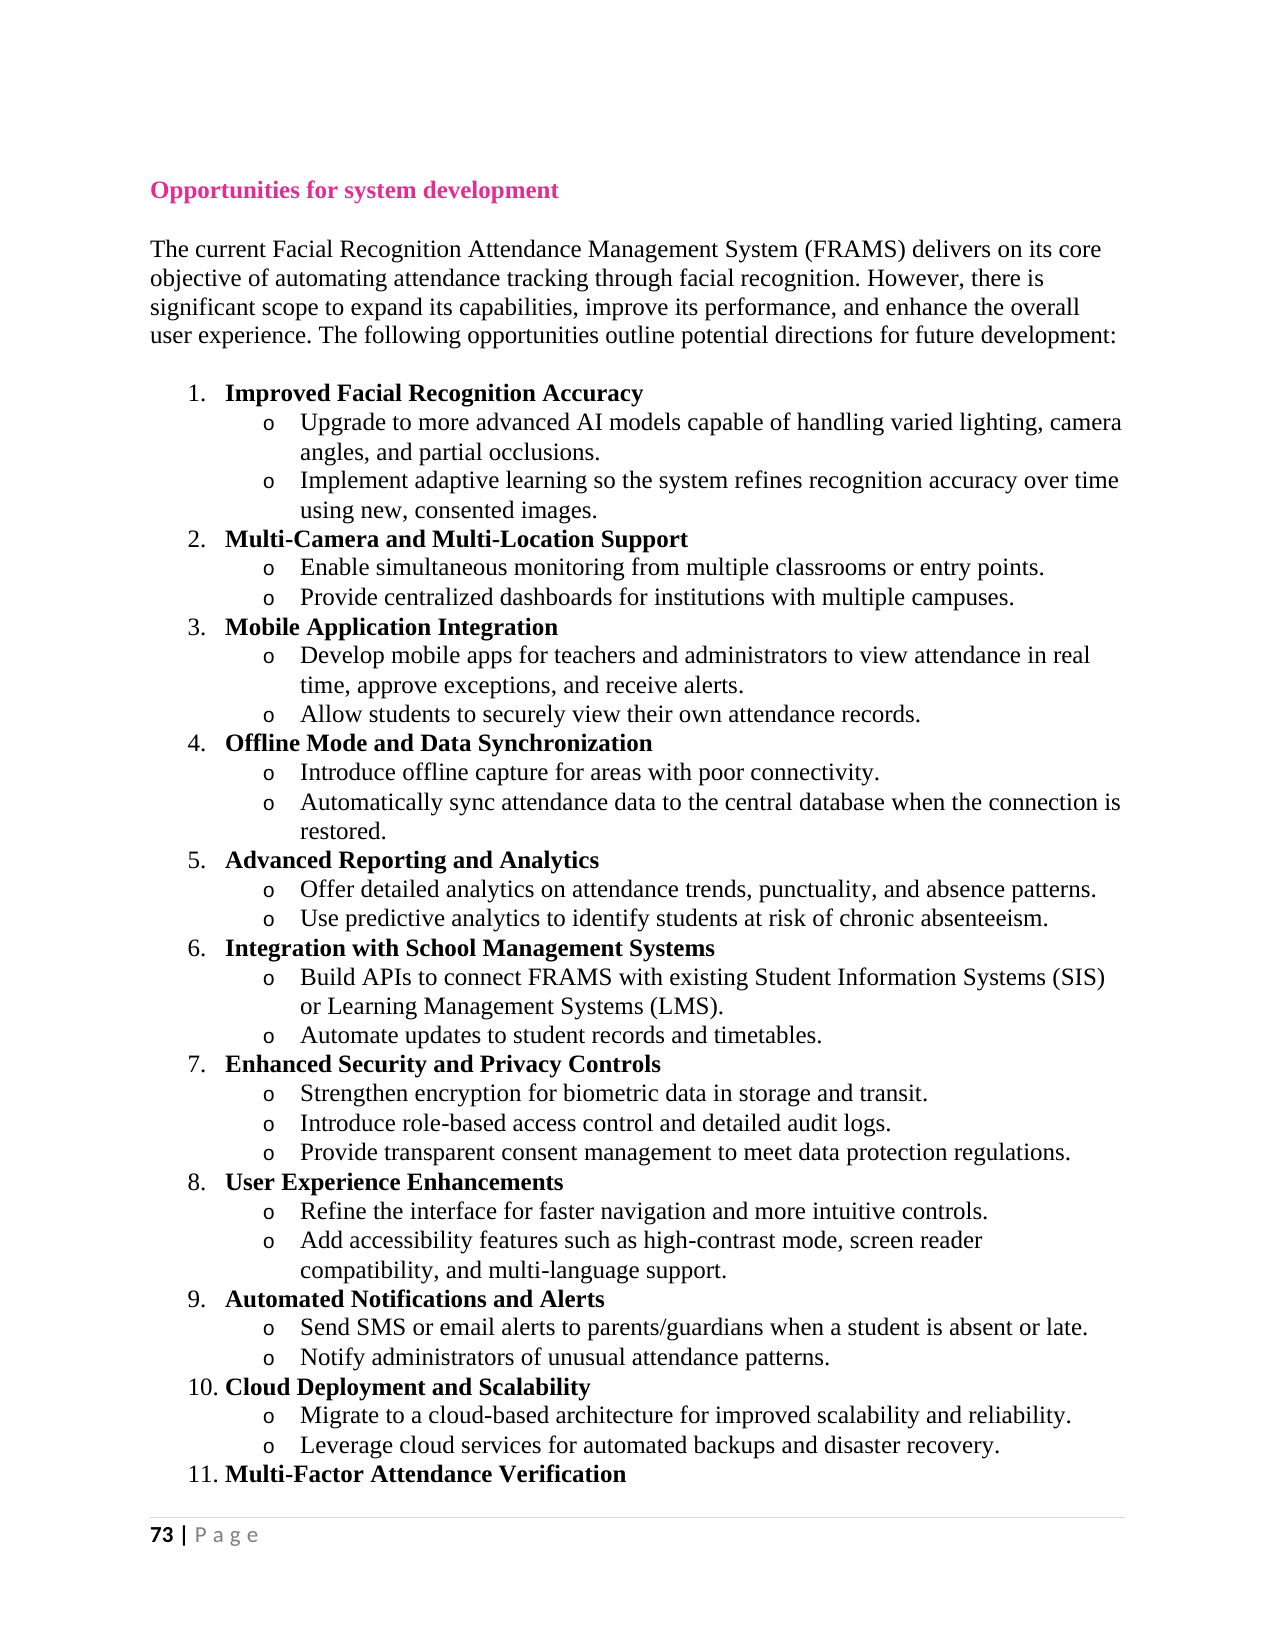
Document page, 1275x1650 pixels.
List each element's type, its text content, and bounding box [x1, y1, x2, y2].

list Automate updates to student records and timetables. [262, 1020, 1125, 1049]
list Improved Facial Recognition Accuracy [187, 378, 1125, 407]
list Refine the interface for faster navigation and more intuitive controls. [262, 1196, 1125, 1225]
list Enhanced Security and Privacy Controls [187, 1049, 1125, 1078]
list Mobile Application Integration [187, 612, 1125, 640]
text The current Facial Recognition Attendance Management System (FRAMS) delivers on its core objective of automating attendance tracking through facial recognition. However, there is significant scope to expand its capabilities, improve its performance, and enhance the overall user experience. The following opportunities outline potential directions for future development: [150, 234, 1125, 349]
list Integration with School Management Systems [187, 933, 1125, 962]
list Provide transparent consent management to meet data protection regulations. [262, 1137, 1125, 1167]
list Upgrade to more advanced AI models capable of handling varied lighting, camera angles, and partial occlusions. [262, 407, 1125, 465]
list Add accessibility features such as high-contrast mode, screen reader compatibility, and multi-language support. [262, 1225, 1125, 1284]
list Migrate to a cloud-based architecture for improved scalability and reliability. [262, 1400, 1125, 1430]
list Strengthen encryption for biometric data in storage and transit. [262, 1078, 1125, 1108]
list Build APIs to connect FRAMS with existing Student Information Systems (SIS) or Learning Management Systems (LMS). [262, 962, 1125, 1020]
list Advanced Reporting and Analytics [187, 845, 1125, 874]
list Develop mobile apps for teachers and administrators to view attendance in real time, approve exceptions, and receive alerts. [262, 640, 1125, 699]
list Send SMS or email alerts to parents/guardians when a student is absent or late. [262, 1312, 1125, 1342]
list Offline Mode and Data Synchronization [187, 728, 1125, 757]
list Use predictive analytics to identify students at risk of chronic absenteeism. [262, 903, 1125, 933]
list Cloud Deployment and Scalability [187, 1372, 1125, 1400]
list Provide centralized dashboards for institutions with multiple campuses. [262, 582, 1125, 612]
list Enable simultaneous monitoring from multiple classrooms or entry points. [262, 552, 1125, 582]
list Leverage cloud services for automated backups and disaster recovery. [262, 1430, 1125, 1459]
list Allow students to securely view their own attendance records. [262, 699, 1125, 728]
list Multi-Factor Attendance Verification [187, 1459, 1125, 1488]
list Multi-Camera and Multi-Location Support [187, 524, 1125, 552]
subtitle Opportunities for system development [150, 175, 1125, 204]
list Automatically sync attendance data to the central database when the connection is restored. [262, 787, 1125, 845]
list Introduce role-based access control and detailed audit logs. [262, 1108, 1125, 1137]
list Introduce offline capture for areas with poor connectivity. [262, 757, 1125, 787]
list Implement adaptive learning so the system refines recognition accuracy over time using new, consented images. [262, 465, 1125, 524]
list Offer detailed analytics on attendance trends, punctuality, and absence patterns. [262, 874, 1125, 903]
list Notify administrators of unusual attendance patterns. [262, 1342, 1125, 1372]
list Automated Notifications and Alerts [187, 1284, 1125, 1312]
list User Experience Enhancements [187, 1167, 1125, 1196]
